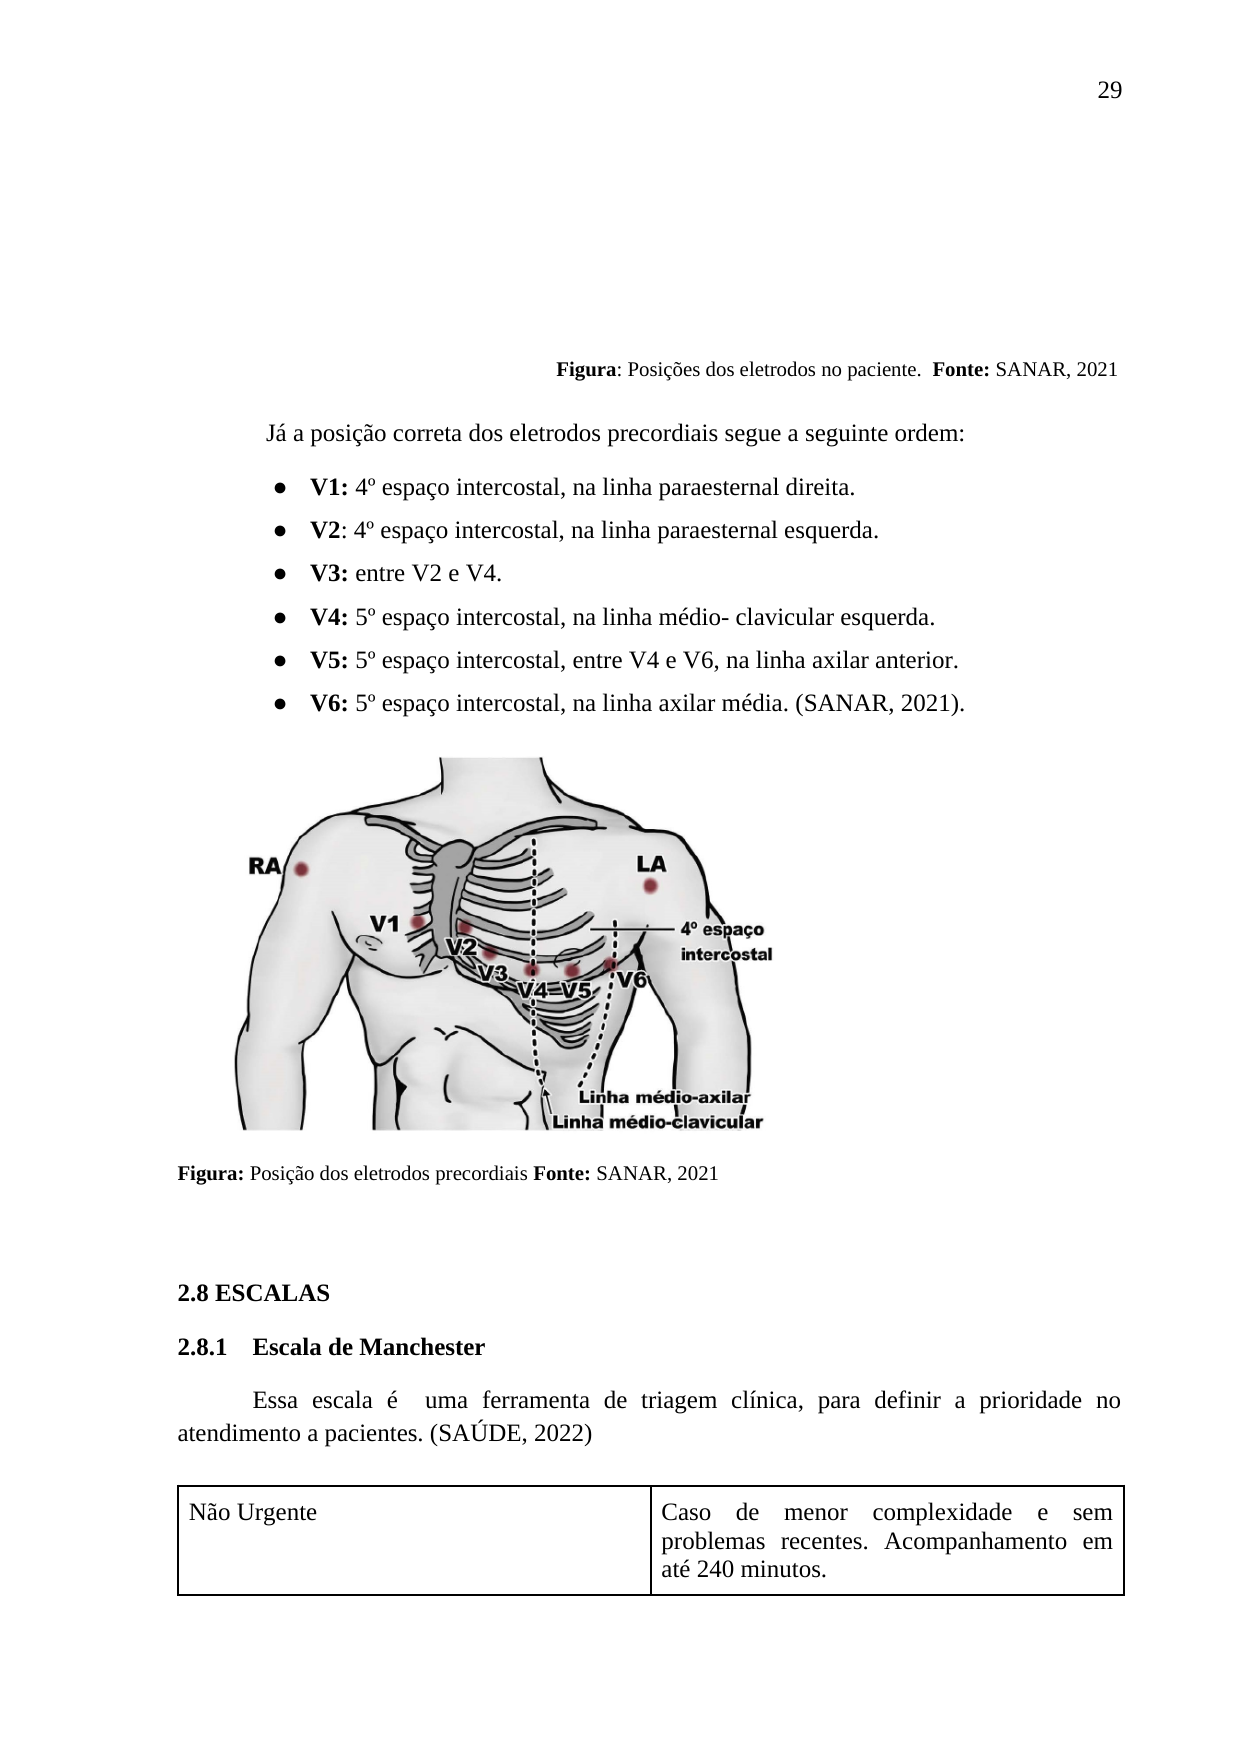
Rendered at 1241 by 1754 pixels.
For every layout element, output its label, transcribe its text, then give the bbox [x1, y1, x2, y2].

table_header Não Urgente [179, 1487, 650, 1594]
text Essa escala é uma ferramenta de triagem clínica, para definir a prioridade no atendimento a pacientes. (SAÚDE, 2022) [177, 1385, 1122, 1447]
list V3: entre V2 e V4. [272, 558, 1122, 587]
text Figura: Posição dos eletrodos precordiais Fonte: SANAR, 2021 [177, 1161, 1122, 1185]
table_header Caso de menor complexidade e sem problemas recentes. Acompanhamento em até 240 minutos. [652, 1487, 1123, 1594]
subtitle 2.8 ESCALAS [177, 1278, 1122, 1307]
subtitle 2.8.1 Escala de Manchester [177, 1332, 1122, 1360]
text Figura: Posições dos eletrodos no paciente. Fonte: SANAR, 2021 [477, 357, 1122, 381]
list V1: 4º espaço intercostal, na linha paraesternal direita. [272, 472, 1122, 501]
list V2: 4º espaço intercostal, na linha paraesternal esquerda. [272, 515, 1122, 544]
list V4: 5º espaço intercostal, na linha médio- clavicular esquerda. [272, 602, 1122, 630]
list V6: 5º espaço intercostal, na linha axilar média. (SANAR, 2021). [272, 688, 1122, 717]
subtitle Já a posição correta dos eletrodos precordiais segue a seguinte ordem: [177, 418, 1122, 447]
picture [177, 756, 787, 1136]
list V5: 5º espaço intercostal, entre V4 e V6, na linha axilar anterior. [272, 645, 1122, 673]
